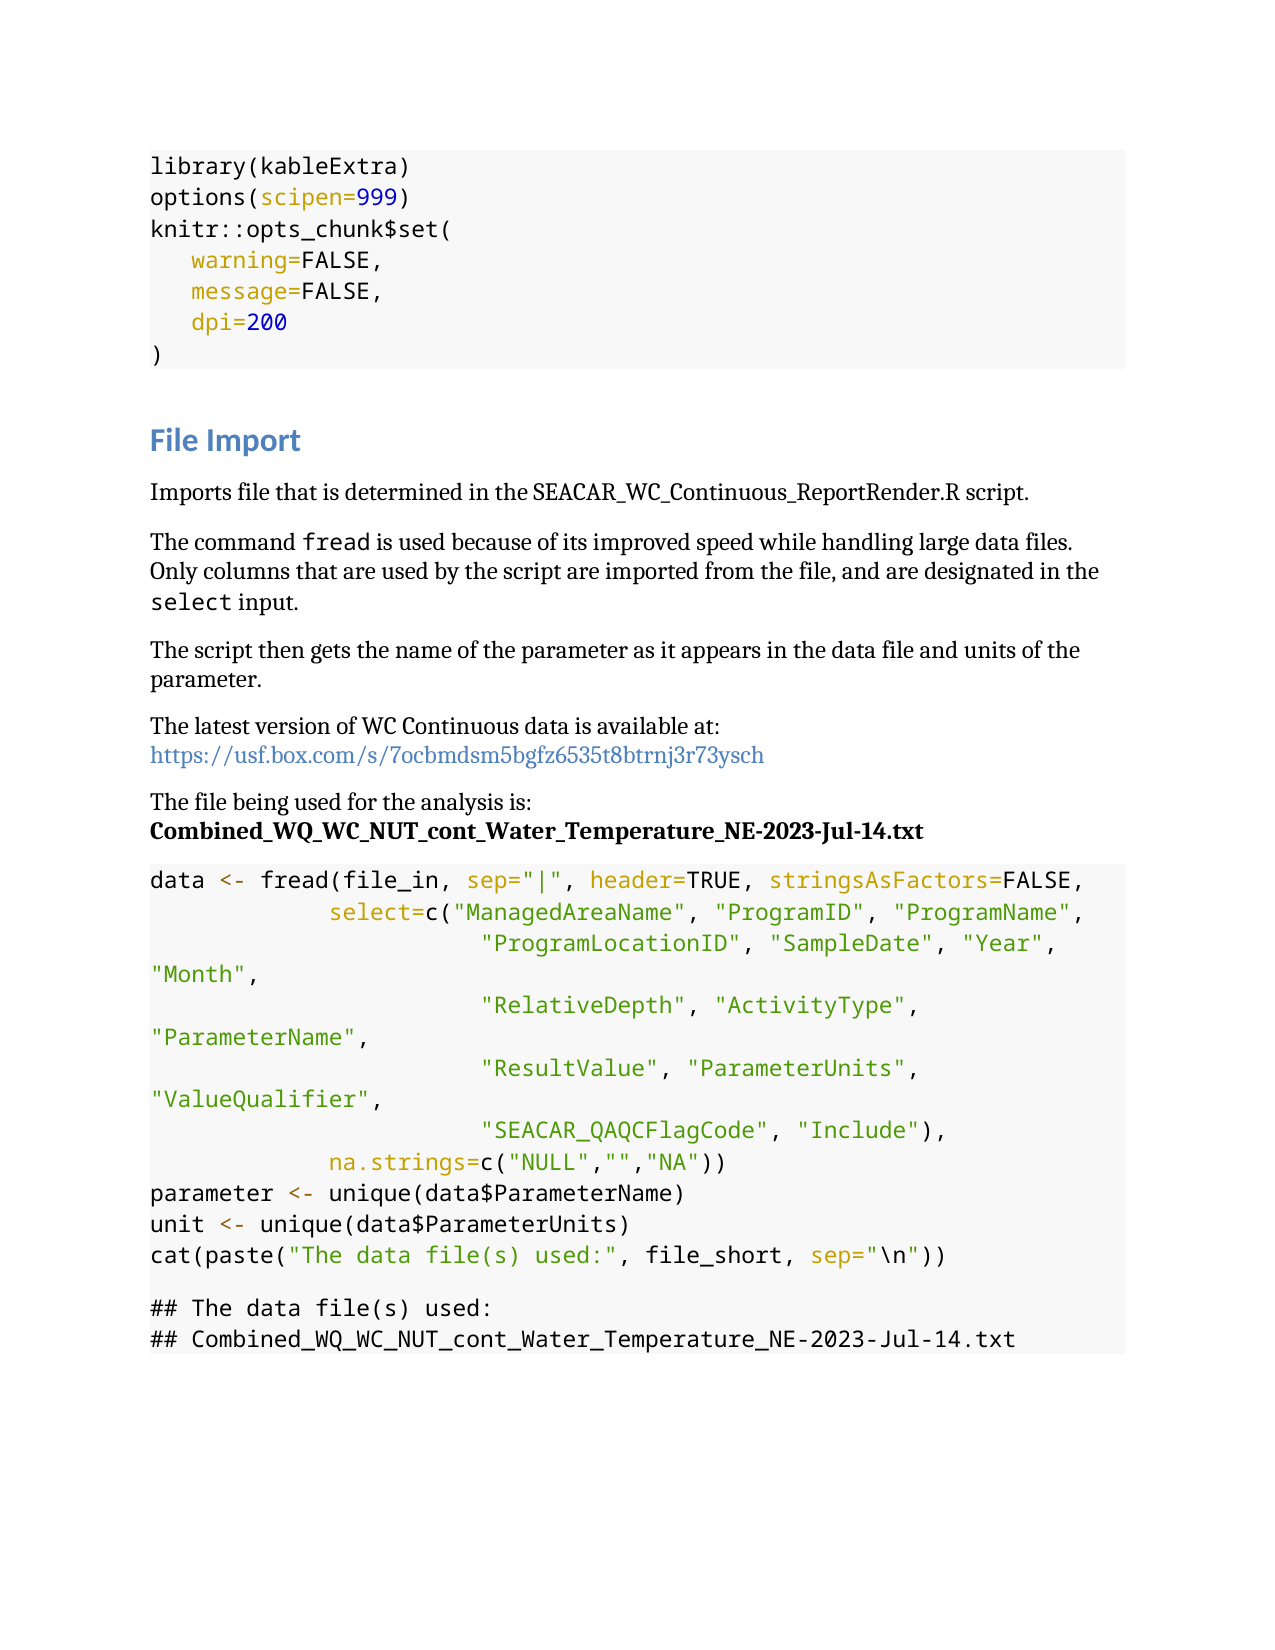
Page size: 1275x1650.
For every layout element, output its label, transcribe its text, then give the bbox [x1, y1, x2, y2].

text Imports file that is determined in the SEACAR_WC_Continuous_ReportRender.R script. [150, 478, 1125, 507]
subtitle File Import [150, 419, 1125, 459]
text The script then gets the name of the parameter as it appears in the data file and units of the parameter. [150, 636, 1125, 693]
text The latest version of WC Continuous data is available at: https://usf.box.com/s/7ocbmdsm5bgfz6535t8btrnj3r73ysch [150, 712, 1125, 769]
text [150, 150, 1125, 369]
text data <- fread(file_in, sep="|", header=TRUE, stringsAsFactors=FALSE, select=c("ManagedAreaName", "ProgramID", "ProgramName", "ProgramLocationID", "SampleDate", "Year", "Month", "RelativeDepth", "ActivityType", "ParameterName", "ResultValue", "ParameterUnits", "ValueQualifier", "SEACAR_QAQCFlagCode", "Include"), na.strings=c("NULL","","NA")) parameter <- unique(data$ParameterName) unit <- unique(data$ParameterUnits) cat(paste("The data file(s) used:", file_short, sep="\n")) [150, 864, 1125, 1271]
text ## The data file(s) used: ## Combined_WQ_WC_NUT_cont_Water_Temperature_NE-2023-Jul-14.txt [150, 1292, 1125, 1354]
text The file being used for the analysis is: Combined_WQ_WC_NUT_cont_Water_Temperature_NE-2023-Jul-14.txt [150, 788, 1125, 846]
text The command fread is used because of its improved speed while handling large data files. Only columns that are used by the script are imported from the file, and are designated in the select input. [150, 526, 1125, 617]
